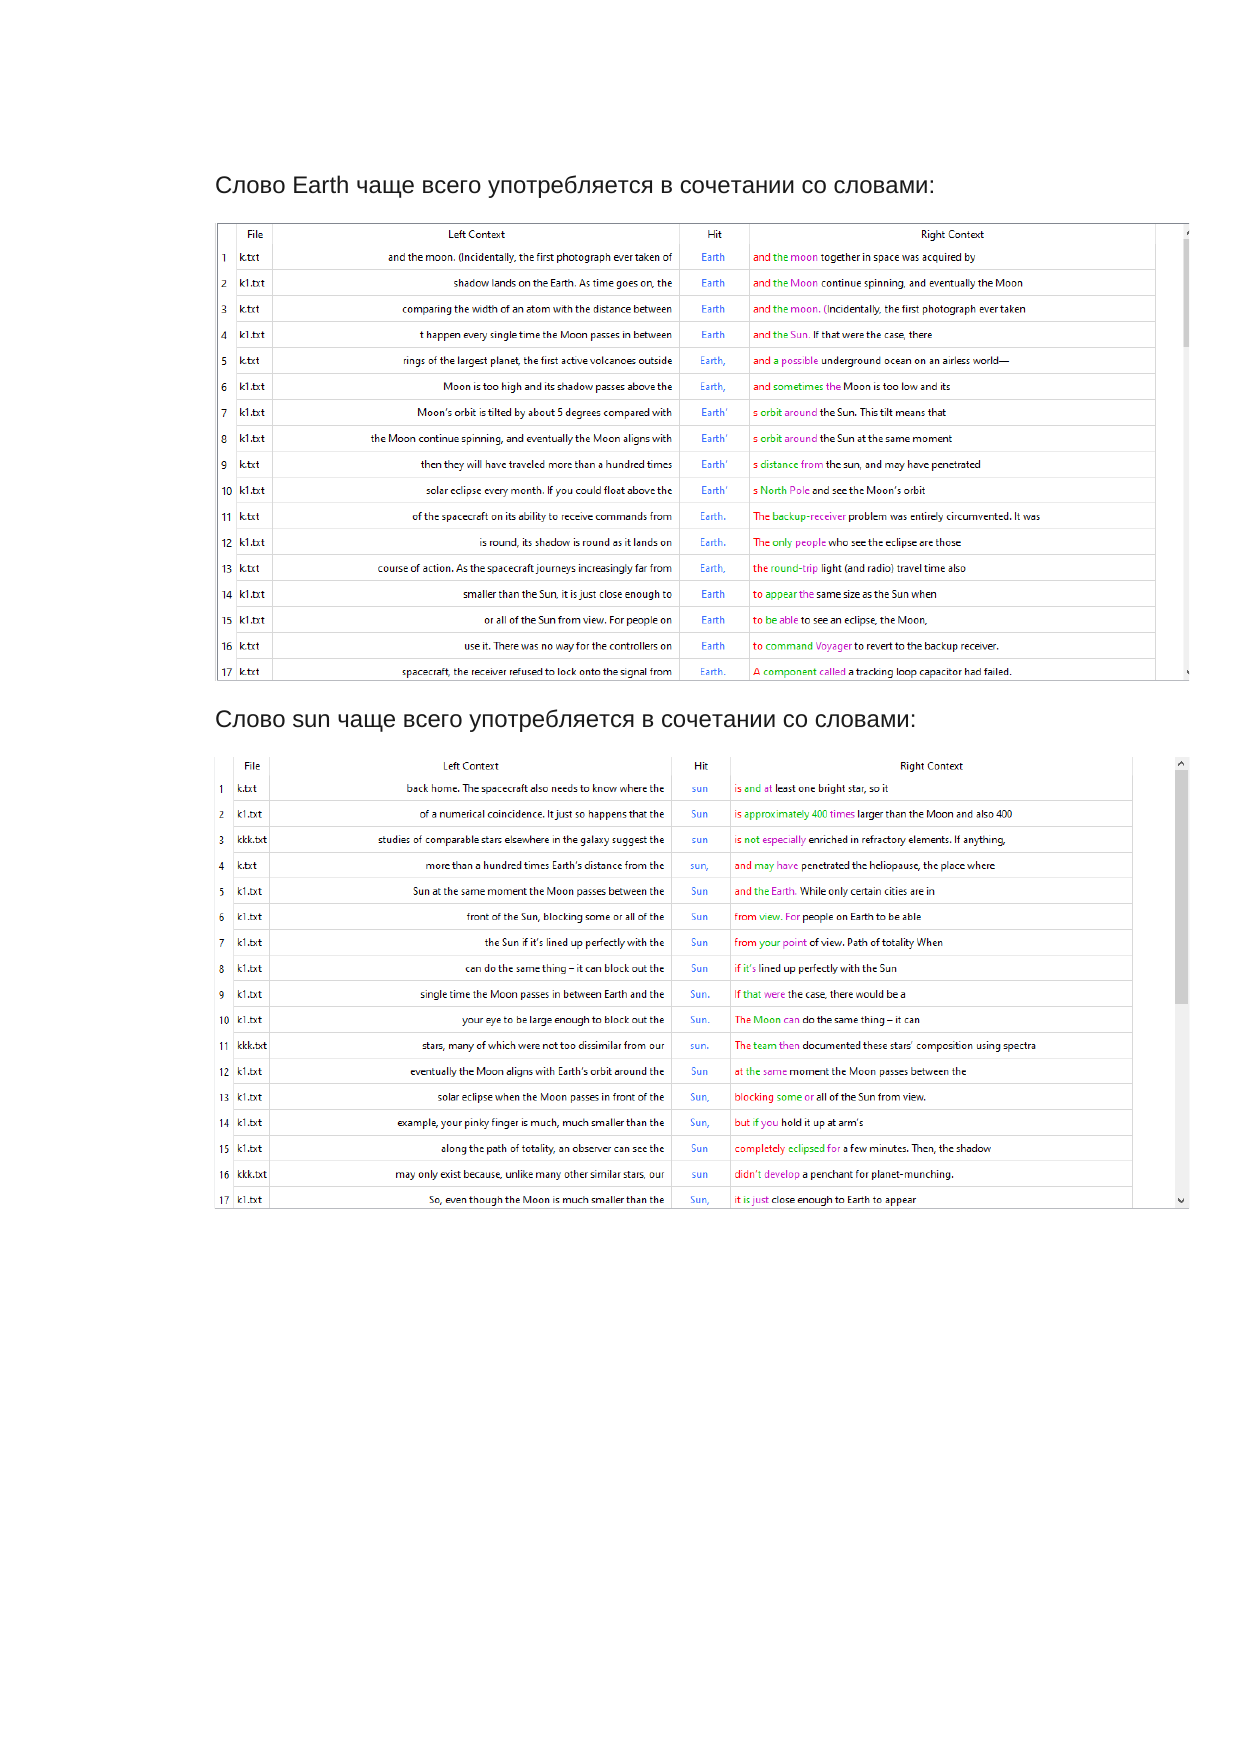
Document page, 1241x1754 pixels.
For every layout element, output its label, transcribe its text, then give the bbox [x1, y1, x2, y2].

text Слово sun чаще всего употребляется в сочетании со словами: [215, 705, 1152, 733]
picture [214, 757, 1190, 1209]
picture [214, 223, 1190, 681]
text Слово Earth чаще всего употребляется в сочетании со словами: [215, 171, 1152, 198]
